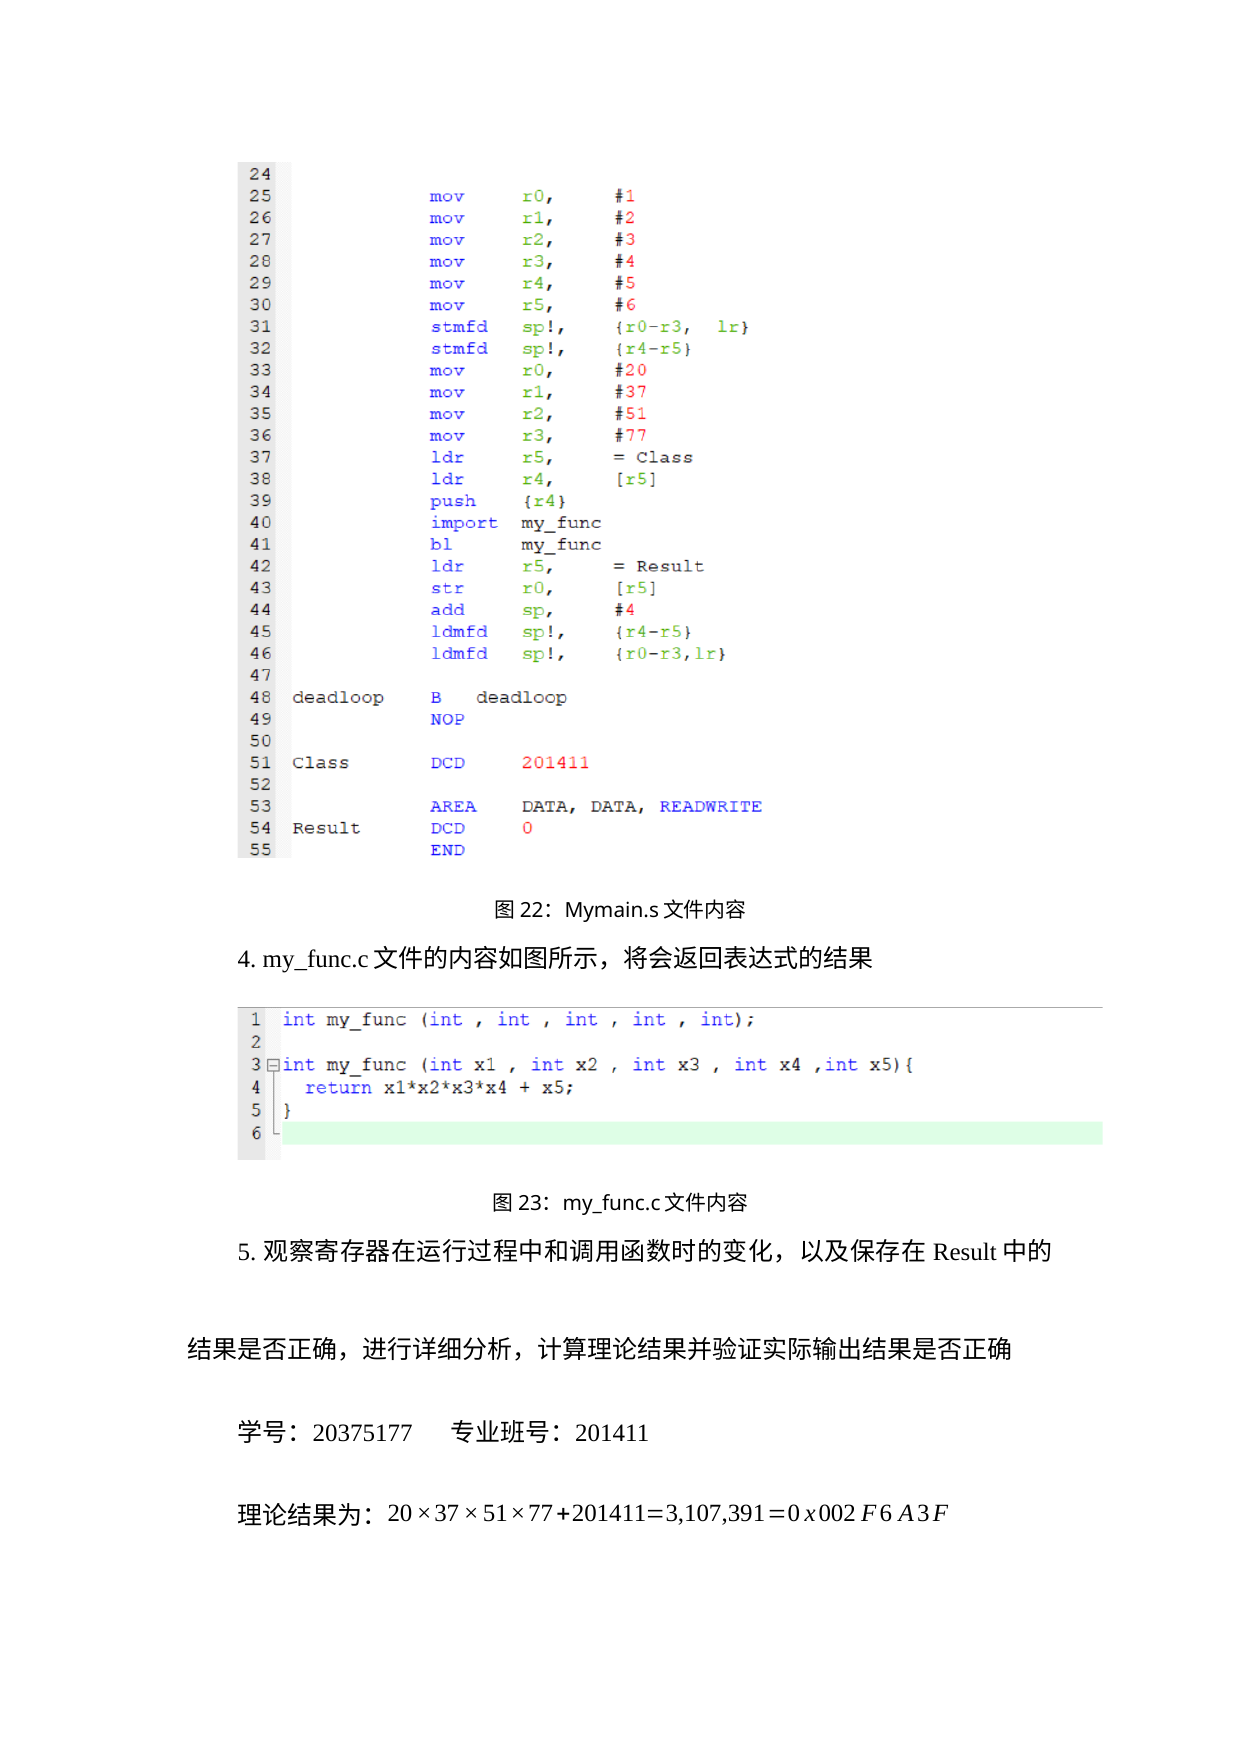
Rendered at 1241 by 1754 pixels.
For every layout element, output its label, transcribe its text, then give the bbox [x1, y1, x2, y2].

text 图 22：Mymain.s文件内容 [187, 892, 1053, 924]
text 学号：20375177 专业班号：201411 [187, 1398, 1053, 1463]
text 图 23：my_func.c文件内容 [187, 1185, 1053, 1217]
picture [237, 162, 1103, 858]
text 5. 观察寄存器在运行过程中和调用函数时的变化，以及保存在Result中的结果是否正确，进行详细分析，计算理论结果并验证实际输出结果是否正确 [187, 1217, 1053, 1380]
picture [237, 1007, 1103, 1160]
text 4. my_func.c文件的内容如图所示，将会返回表达式的结果 [187, 924, 1053, 989]
text 理论结果为： [187, 1481, 1053, 1546]
